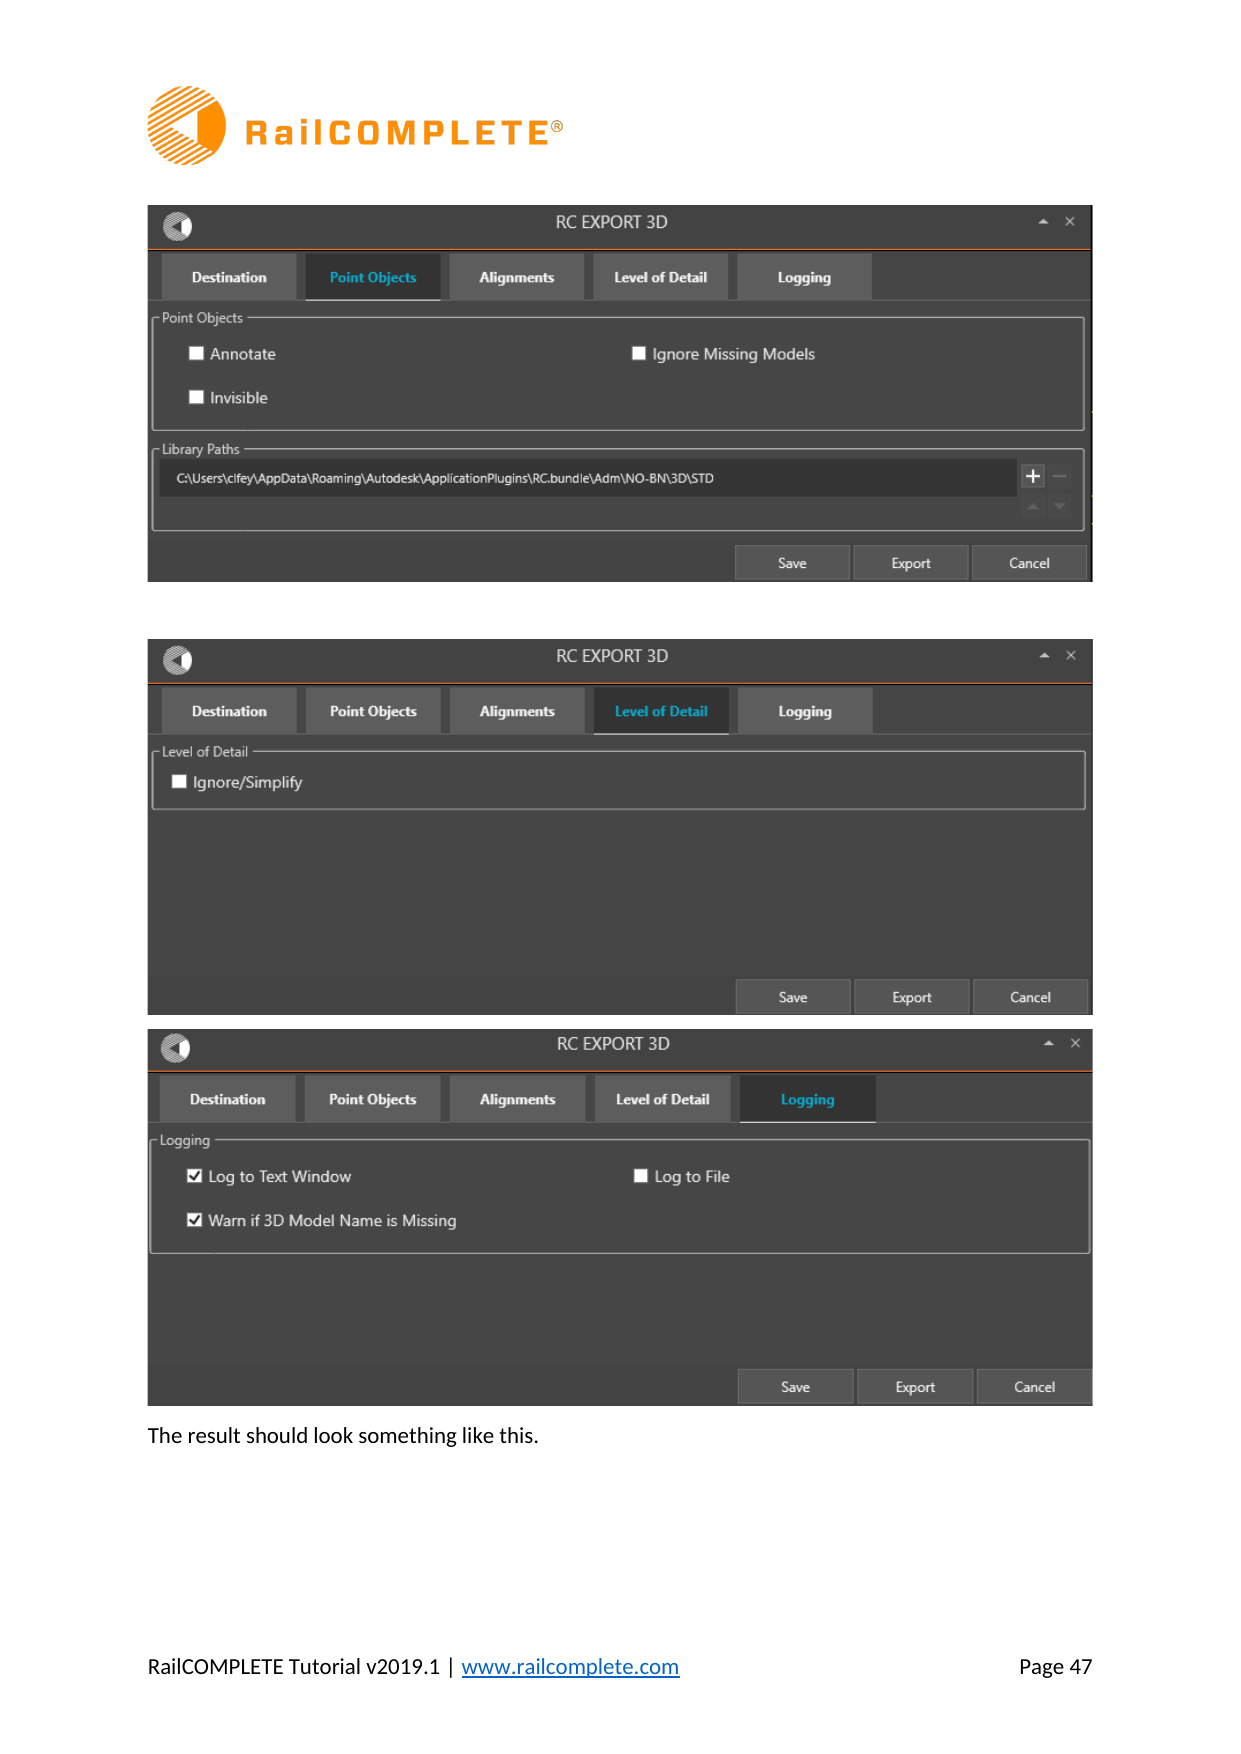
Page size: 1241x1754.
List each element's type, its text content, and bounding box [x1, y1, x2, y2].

picture [147, 86, 573, 165]
picture [147, 639, 1093, 1015]
text The result should look something like this. [148, 1421, 1093, 1449]
picture [147, 205, 1093, 582]
picture [147, 1029, 1093, 1406]
